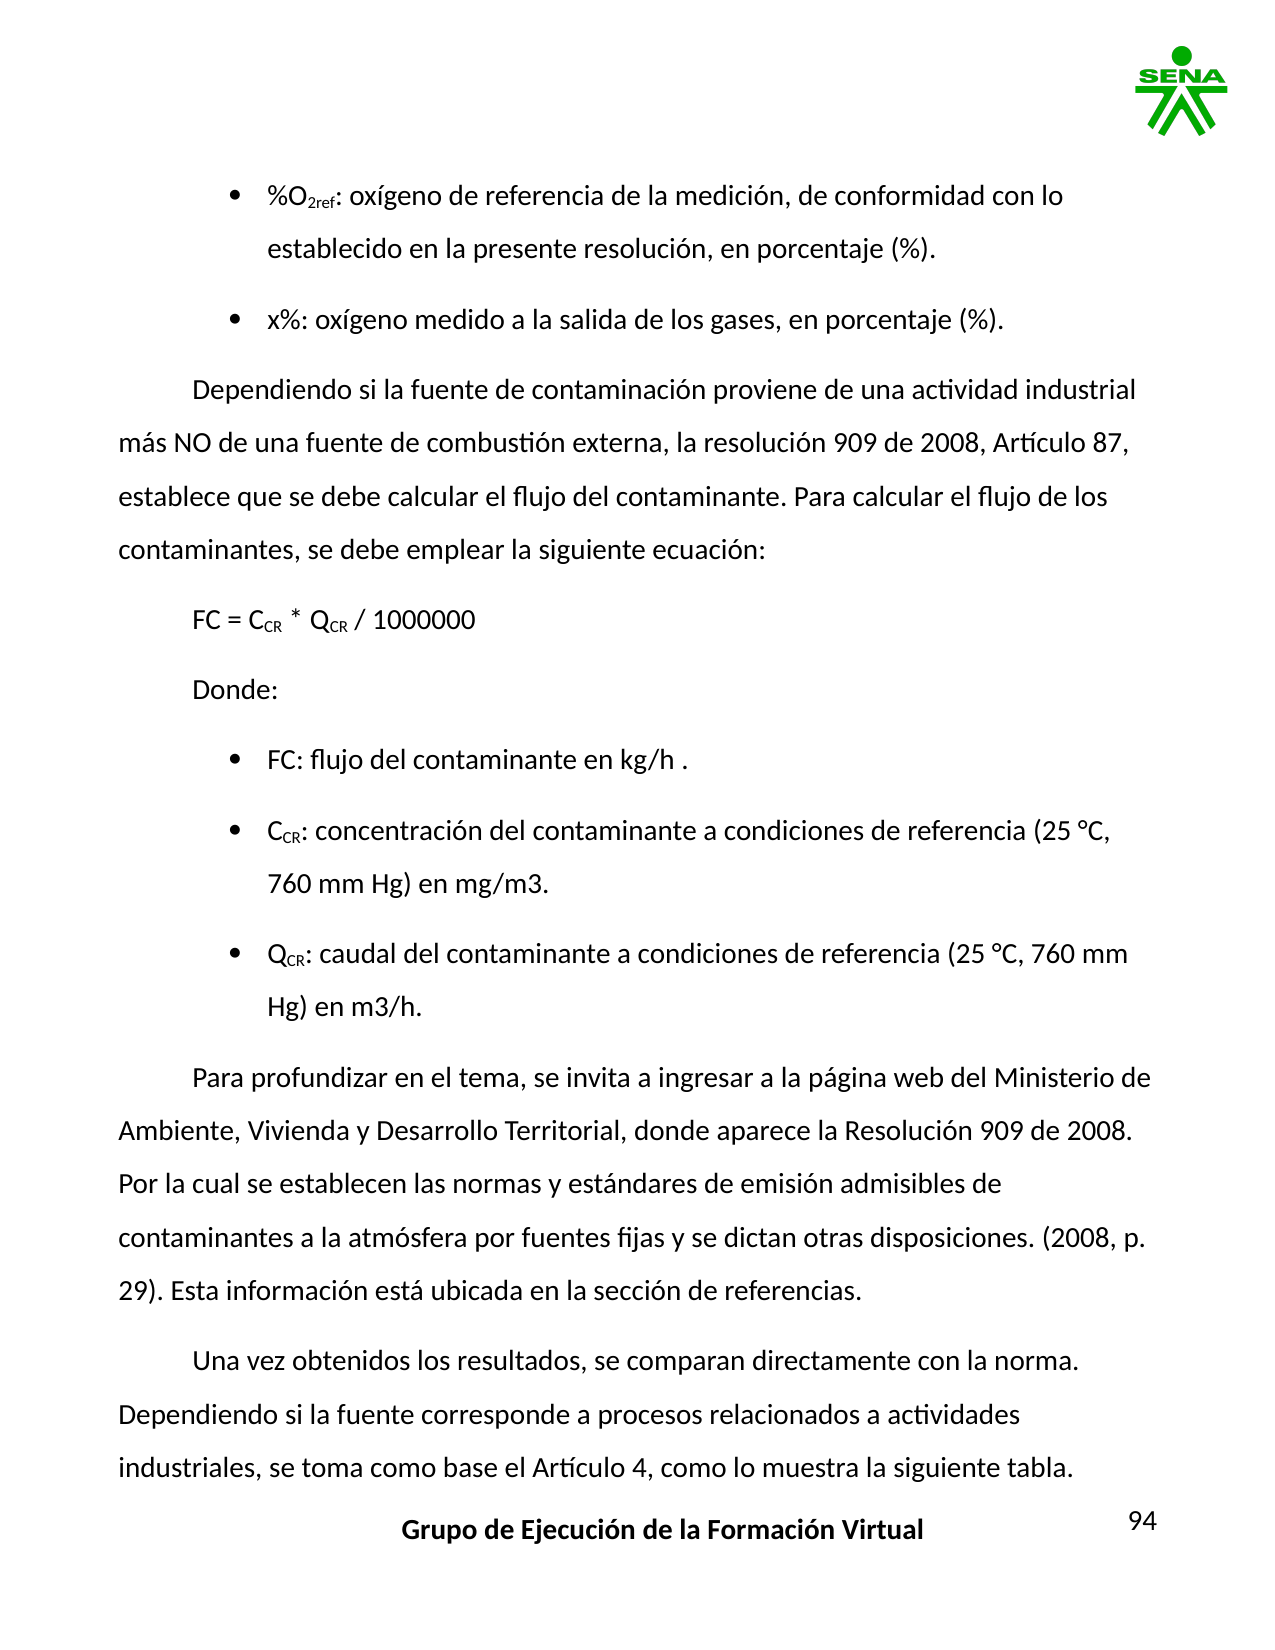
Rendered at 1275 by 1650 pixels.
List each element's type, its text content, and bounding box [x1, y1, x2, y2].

list %O2ref: oxígeno de referencia de la medición, de conformidad con lo establecido en la presente resolución, en porcentaje (%). [230, 177, 1157, 266]
list CCR: concentración del contaminante a condiciones de referencia (25 °C, 760 mm Hg) en mg/m3. [230, 812, 1157, 901]
list QCR: caudal del contaminante a condiciones de referencia (25 °C, 760 mm Hg) en m3/h. [230, 935, 1157, 1024]
text Una vez obtenidos los resultados, se comparan directamente con la norma. Dependiendo si la fuente corresponde a procesos relacionados a actividades industriales, se toma como base el Artículo 4, como lo muestra la siguiente tabla. [118, 1342, 1157, 1485]
text FC = CCR * QCR / 1000000 [118, 601, 1157, 637]
text Donde: [118, 671, 1157, 707]
text Dependiendo si la fuente de contaminación proviene de una actividad industrial más NO de una fuente de combustión externa, la resolución 909 de 2008, Artículo 87, establece que se debe calcular el flujo del contaminante. Para calcular el flujo de los contaminantes, se debe emplear la siguiente ecuación: [118, 371, 1157, 567]
picture [1135, 46, 1228, 136]
list FC: flujo del contaminante en kg/h . [230, 741, 1157, 777]
list x%: oxígeno medido a la salida de los gases, en porcentaje (%). [230, 301, 1157, 336]
text Para profundizar en el tema, se invita a ingresar a la página web del Ministerio de Ambiente, Vivienda y Desarrollo Territorial, donde aparece la Resolución 909 de 2008. Por la cual se establecen las normas y estándares de emisión admisibles de contaminantes a la atmósfera por fuentes fijas y se dictan otras disposiciones. (2008, p. 29). Esta información está ubicada en la sección de referencias. [118, 1059, 1157, 1308]
